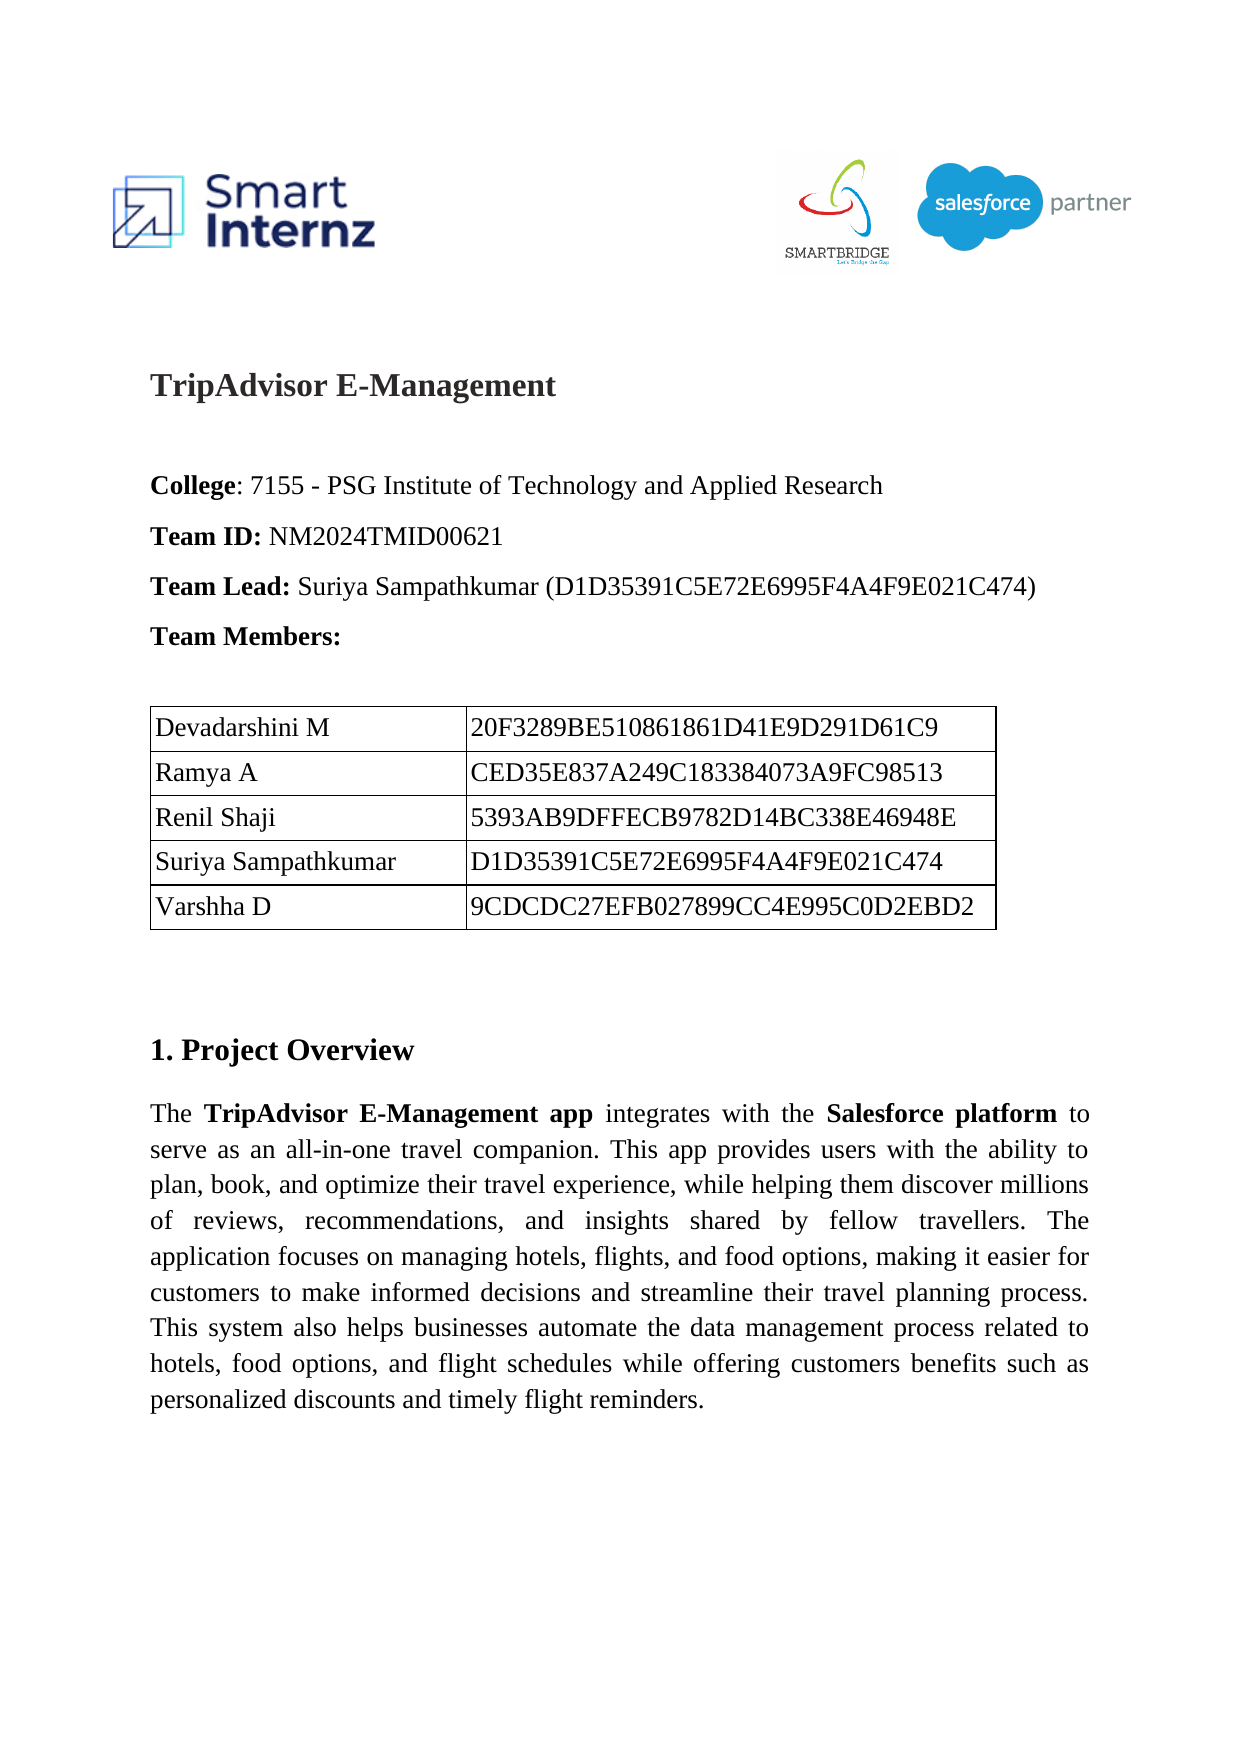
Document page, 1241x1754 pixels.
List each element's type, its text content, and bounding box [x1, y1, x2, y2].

picture [907, 150, 1142, 263]
subtitle TripAdvisor E-Management [150, 365, 1090, 404]
table_header 20F3289BE510861861D41E9D291D61C9 [467, 707, 995, 751]
table_cell Suriya Sampathkumar [151, 841, 466, 884]
table_cell D1D35391C5E72E6995F4A4F9E021C474 [467, 841, 995, 884]
table_cell Varshha D [151, 886, 466, 929]
text Team Lead: Suriya Sampathkumar (D1D35391C5E72E6995F4A4F9E021C474) [150, 570, 1090, 601]
table_cell CED35E837A249C183384073A9FC98513 [467, 752, 995, 795]
table_cell Renil Shaji [151, 796, 466, 840]
text The TripAdvisor E-Management app integrates with the Salesforce platform to serve as an all-in-one travel companion. This app provides users with the ability to plan, book, and optimize their travel experience, while helping them discover millions of reviews, recommendations, and insights shared by fellow travellers. The application focuses on managing hotels, flights, and food options, making it easier for customers to make informed decisions and streamline their travel planning process. This system also helps businesses automate the data management process related to hotels, food options, and flight schedules while offering customers benefits such as personalized discounts and timely flight reminders. [150, 1097, 1090, 1414]
table_header Devadarshini M [151, 707, 466, 751]
text Team Members: [150, 620, 1090, 651]
table_cell 5393AB9DFFECB9782D14BC338E46948E [467, 796, 995, 840]
subtitle 1. Project Overview [150, 1031, 1090, 1067]
picture [774, 150, 899, 275]
text Team ID: NM2024TMID00621 [150, 520, 1090, 551]
table_cell Ramya A [151, 752, 466, 795]
table_cell 9CDCDC27EFB027899CC4E995C0D2EBD2 [467, 886, 995, 929]
text College: 7155 - PSG Institute of Technology and Applied Research [150, 469, 1090, 501]
picture [105, 174, 383, 248]
